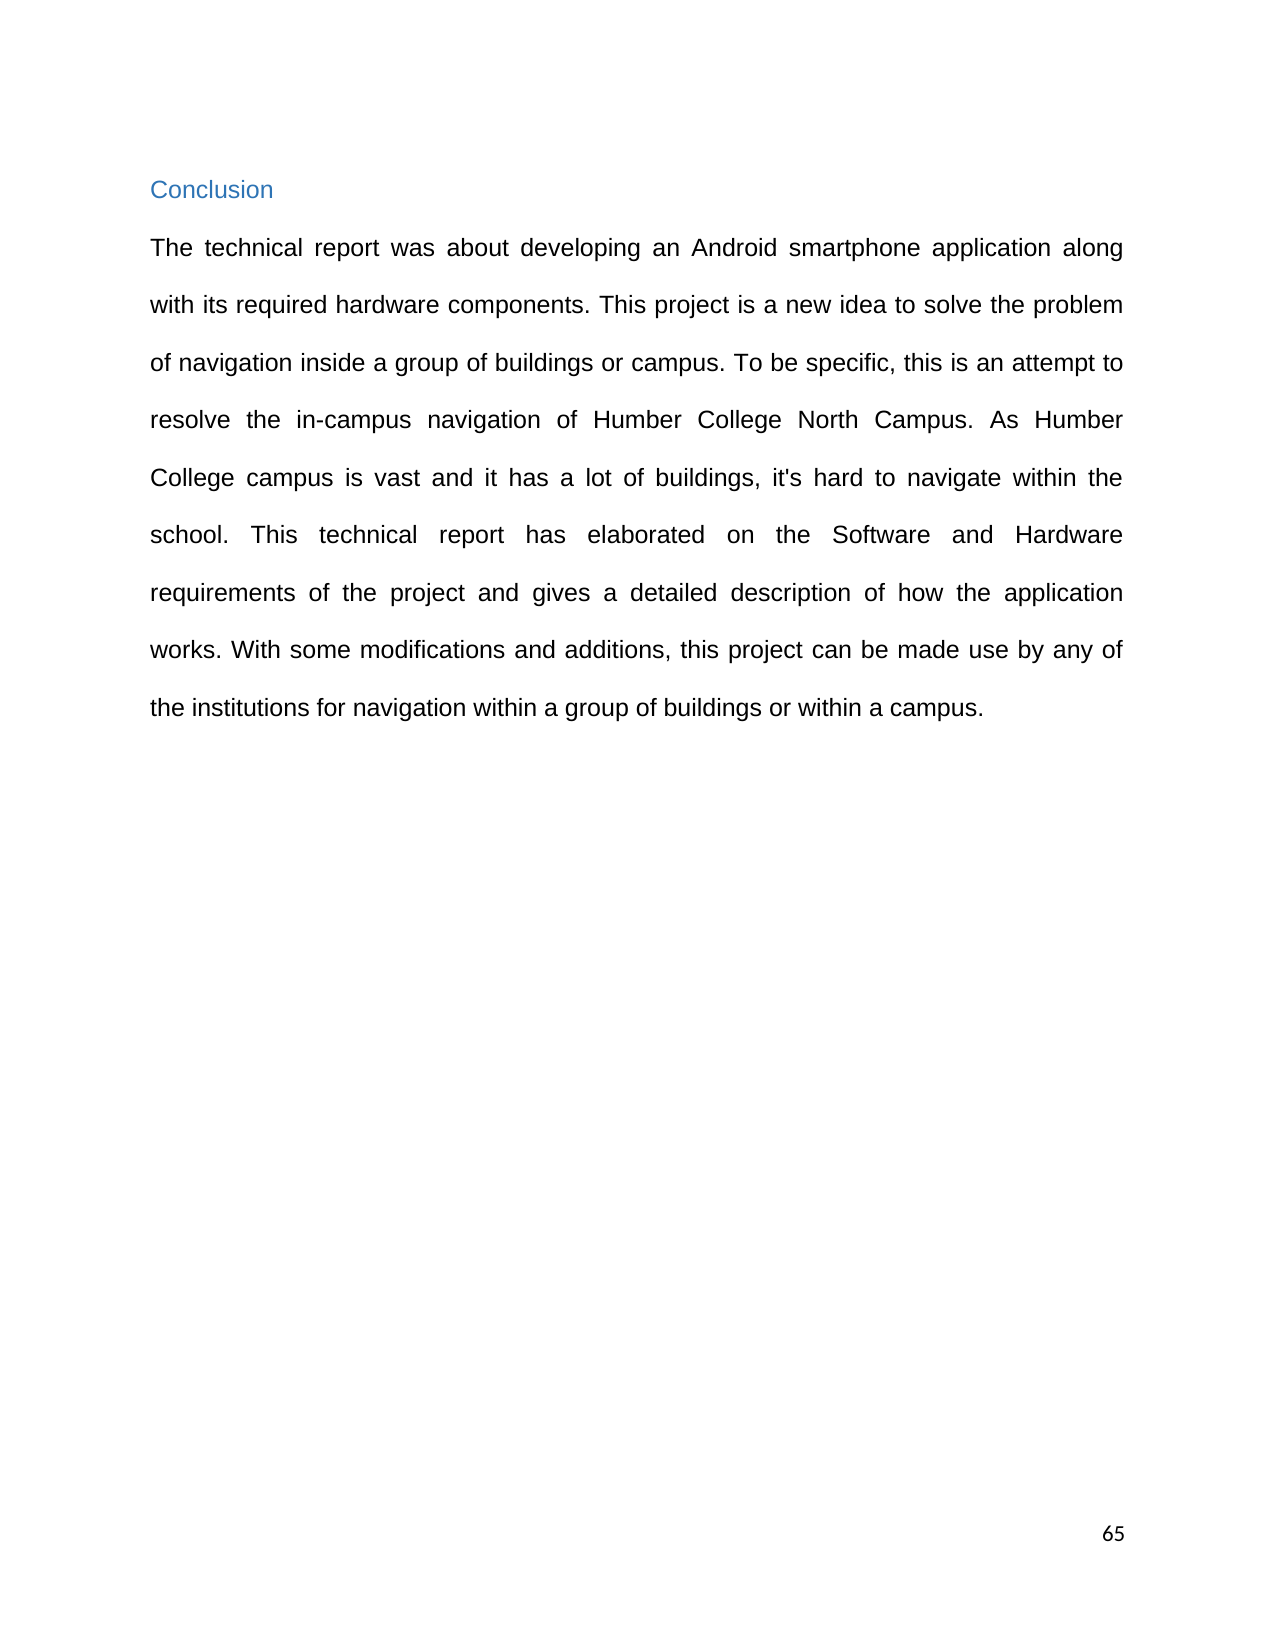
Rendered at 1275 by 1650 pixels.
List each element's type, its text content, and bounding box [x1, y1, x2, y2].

subtitle Conclusion [150, 175, 1125, 204]
text The technical report was about developing an Android smartphone application along with its required hardware components. This project is a new idea to solve the problem of navigation inside a group of buildings or campus. To be specific, this is an attempt to resolve the in-campus navigation of Humber College North Campus. As Humber College campus is vast and it has a lot of buildings, it's hard to navigate within the school. This technical report has elaborated on the Software and Hardware requirements of the project and gives a detailed description of how the application works. With some modifications and additions, this project can be made use by any of the institutions for navigation within a group of buildings or within a campus. [150, 232, 1125, 721]
